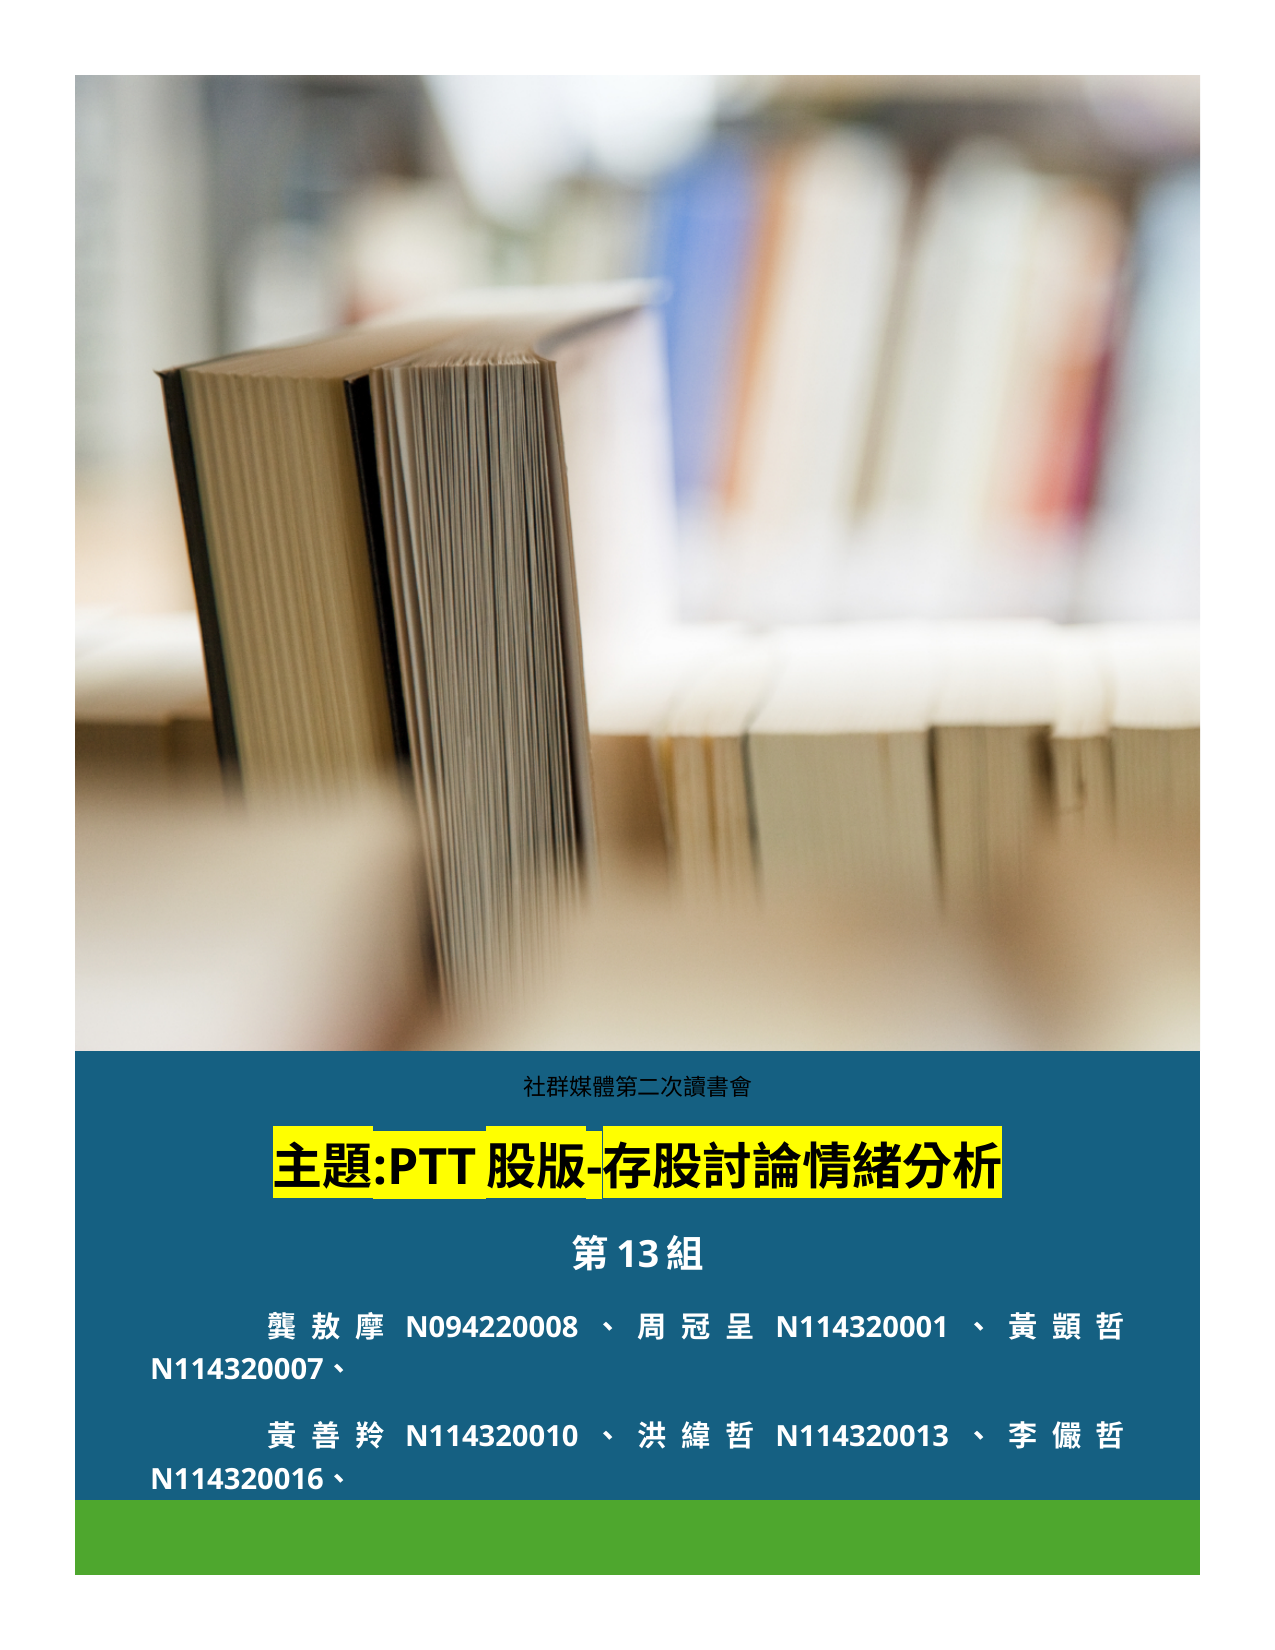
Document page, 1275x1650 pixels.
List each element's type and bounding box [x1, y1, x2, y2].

picture [75, 75, 1200, 1051]
